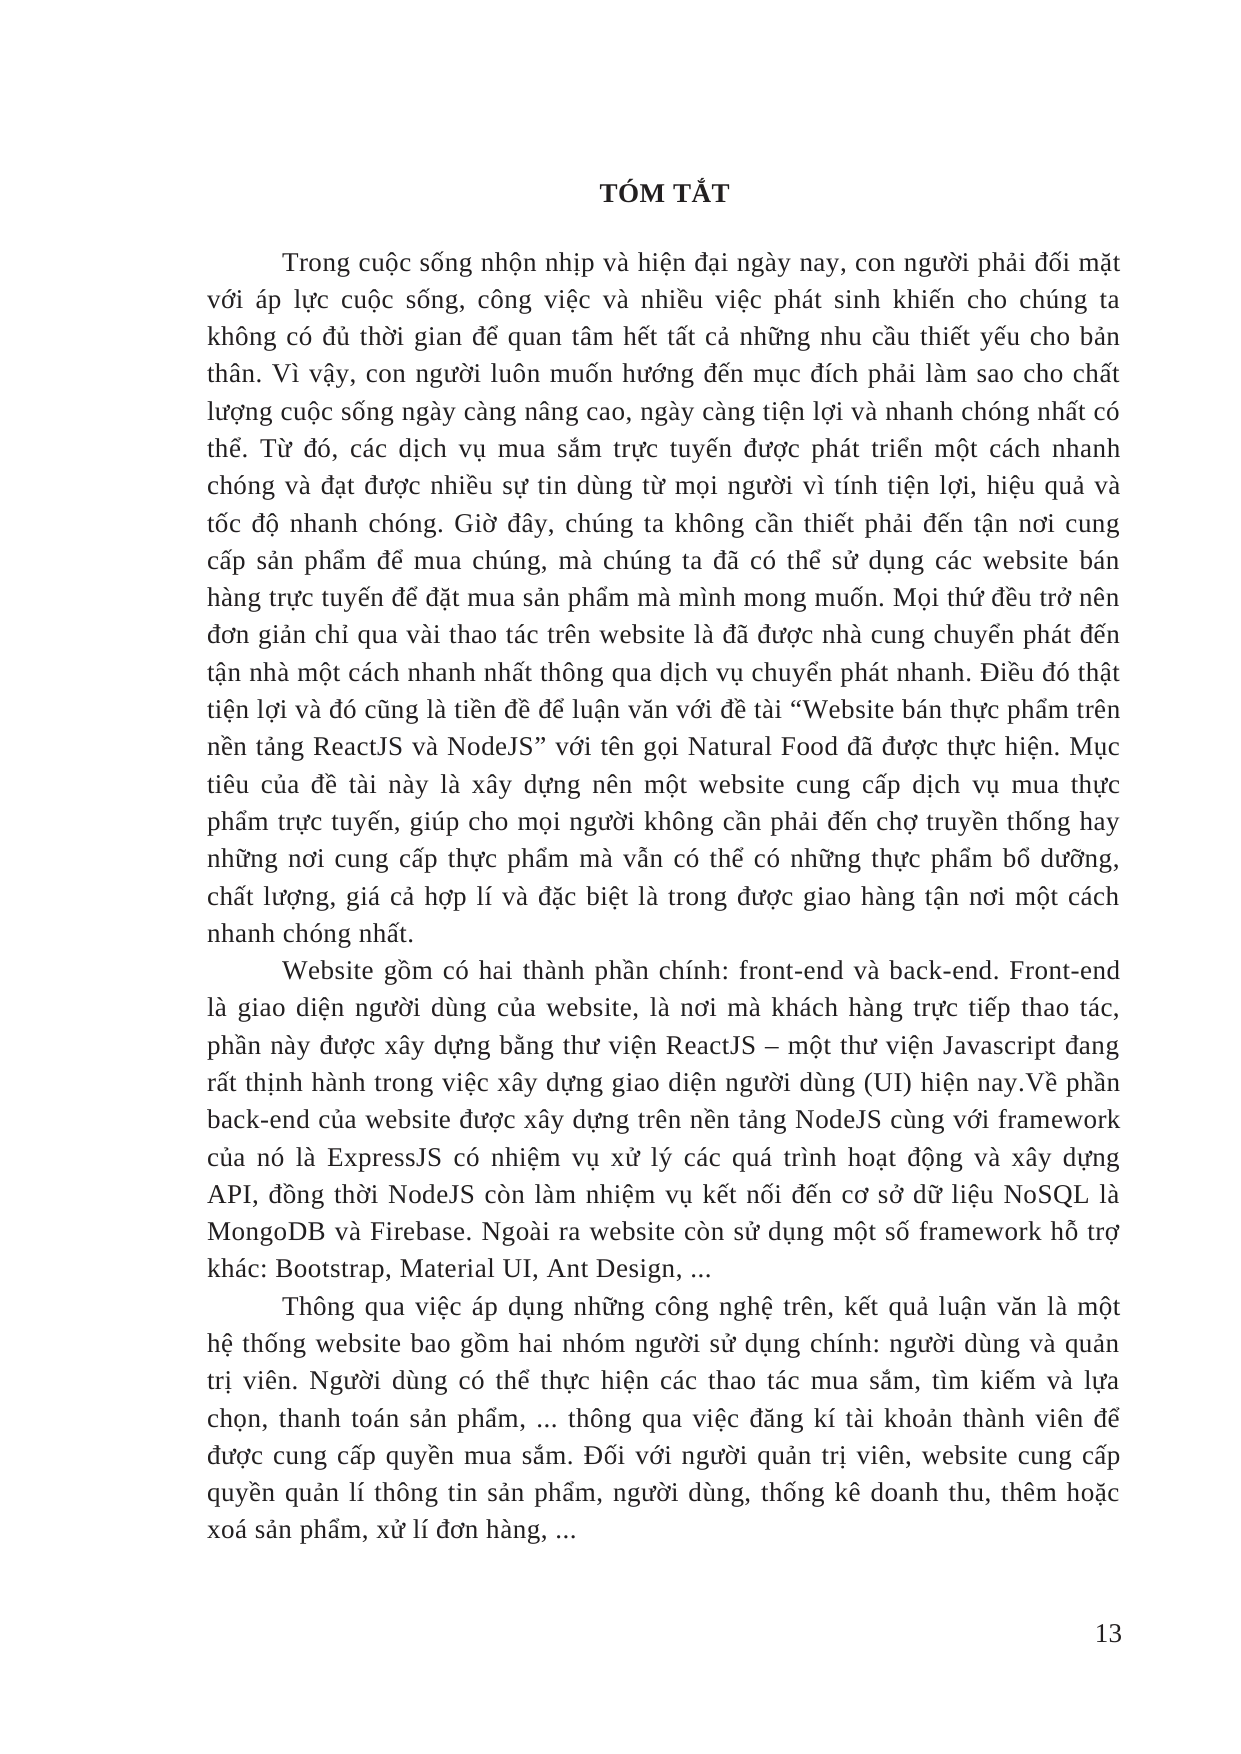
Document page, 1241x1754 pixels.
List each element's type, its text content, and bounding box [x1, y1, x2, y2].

text Website gồm có hai thành phần chính: front-end và back-end. Front-end là giao diện người dùng của website, là nơi mà khách hàng trực tiếp thao tác, phần này được xây dựng bằng thư viện ReactJS – một thư viện Javascript đang rất thịnh hành trong việc xây dựng giao diện người dùng (UI) hiện nay.Về phần back-end của website được xây dựng trên nền tảng NodeJS cùng với framework của nó là ExpressJS có nhiệm vụ xử lý các quá trình hoạt động và xây dựng API, đồng thời NodeJS còn làm nhiệm vụ kết nối đến cơ sở dữ liệu NoSQL là MongoDB và Firebase. Ngoài ra website còn sử dụng một số framework hỗ trợ khác: Bootstrap, Material UI, Ant Design, ... [207, 954, 1122, 1284]
text Trong cuộc sống nhộn nhịp và hiện đại ngày nay, con người phải đối mặt với áp lực cuộc sống, công việc và nhiều việc phát sinh khiến cho chúng ta không có đủ thời gian để quan tâm hết tất cả những nhu cầu thiết yếu cho bản thân. Vì vậy, con người luôn muốn hướng đến mục đích phải làm sao cho chất lượng cuộc sống ngày càng nâng cao, ngày càng tiện lợi và nhanh chóng nhất có thể. Từ đó, các dịch vụ mua sắm trực tuyến được phát triển một cách nhanh chóng và đạt được nhiều sự tin dùng từ mọi người vì tính tiện lợi, hiệu quả và tốc độ nhanh chóng. Giờ đây, chúng ta không cần thiết phải đến tận nơi cung cấp sản phẩm để mua chúng, mà chúng ta đã có thể sử dụng các website bán hàng trực tuyến để đặt mua sản phẩm mà mình mong muốn. Mọi thứ đều trở nên đơn giản chỉ qua vài thao tác trên website là đã được nhà cung chuyển phát đến tận nhà một cách nhanh nhất thông qua dịch vụ chuyển phát nhanh. Điều đó thật tiện lợi và đó cũng là tiền đề để luận văn với đề tài “Website bán thực phẩm trên nền tảng ReactJS và NodeJS” với tên gọi Natural Food đã được thực hiện. Mục tiêu của đề tài này là xây dựng nên một website cung cấp dịch vụ mua thực phẩm trực tuyến, giúp cho mọi người không cần phải đến chợ truyền thống hay những nơi cung cấp thực phẩm mà vẫn có thể có những thực phẩm bổ dưỡng, chất lượng, giá cả hợp lí và đặc biệt là trong được giao hàng tận nơi một cách nhanh chóng nhất. [207, 246, 1122, 948]
text Thông qua việc áp dụng những công nghệ trên, kết quả luận văn là một hệ thống website bao gồm hai nhóm người sử dụng chính: người dùng và quản trị viên. Người dùng có thể thực hiện các thao tác mua sắm, tìm kiếm và lựa chọn, thanh toán sản phẩm, ... thông qua việc đăng kí tài khoản thành viên để được cung cấp quyền mua sắm. Đối với người quản trị viên, website cung cấp quyền quản lí thông tin sản phẩm, người dùng, thống kê doanh thu, thêm hoặc xoá sản phẩm, xử lí đơn hàng, ... [207, 1290, 1122, 1545]
subtitle TÓM TẮT [207, 177, 1122, 208]
